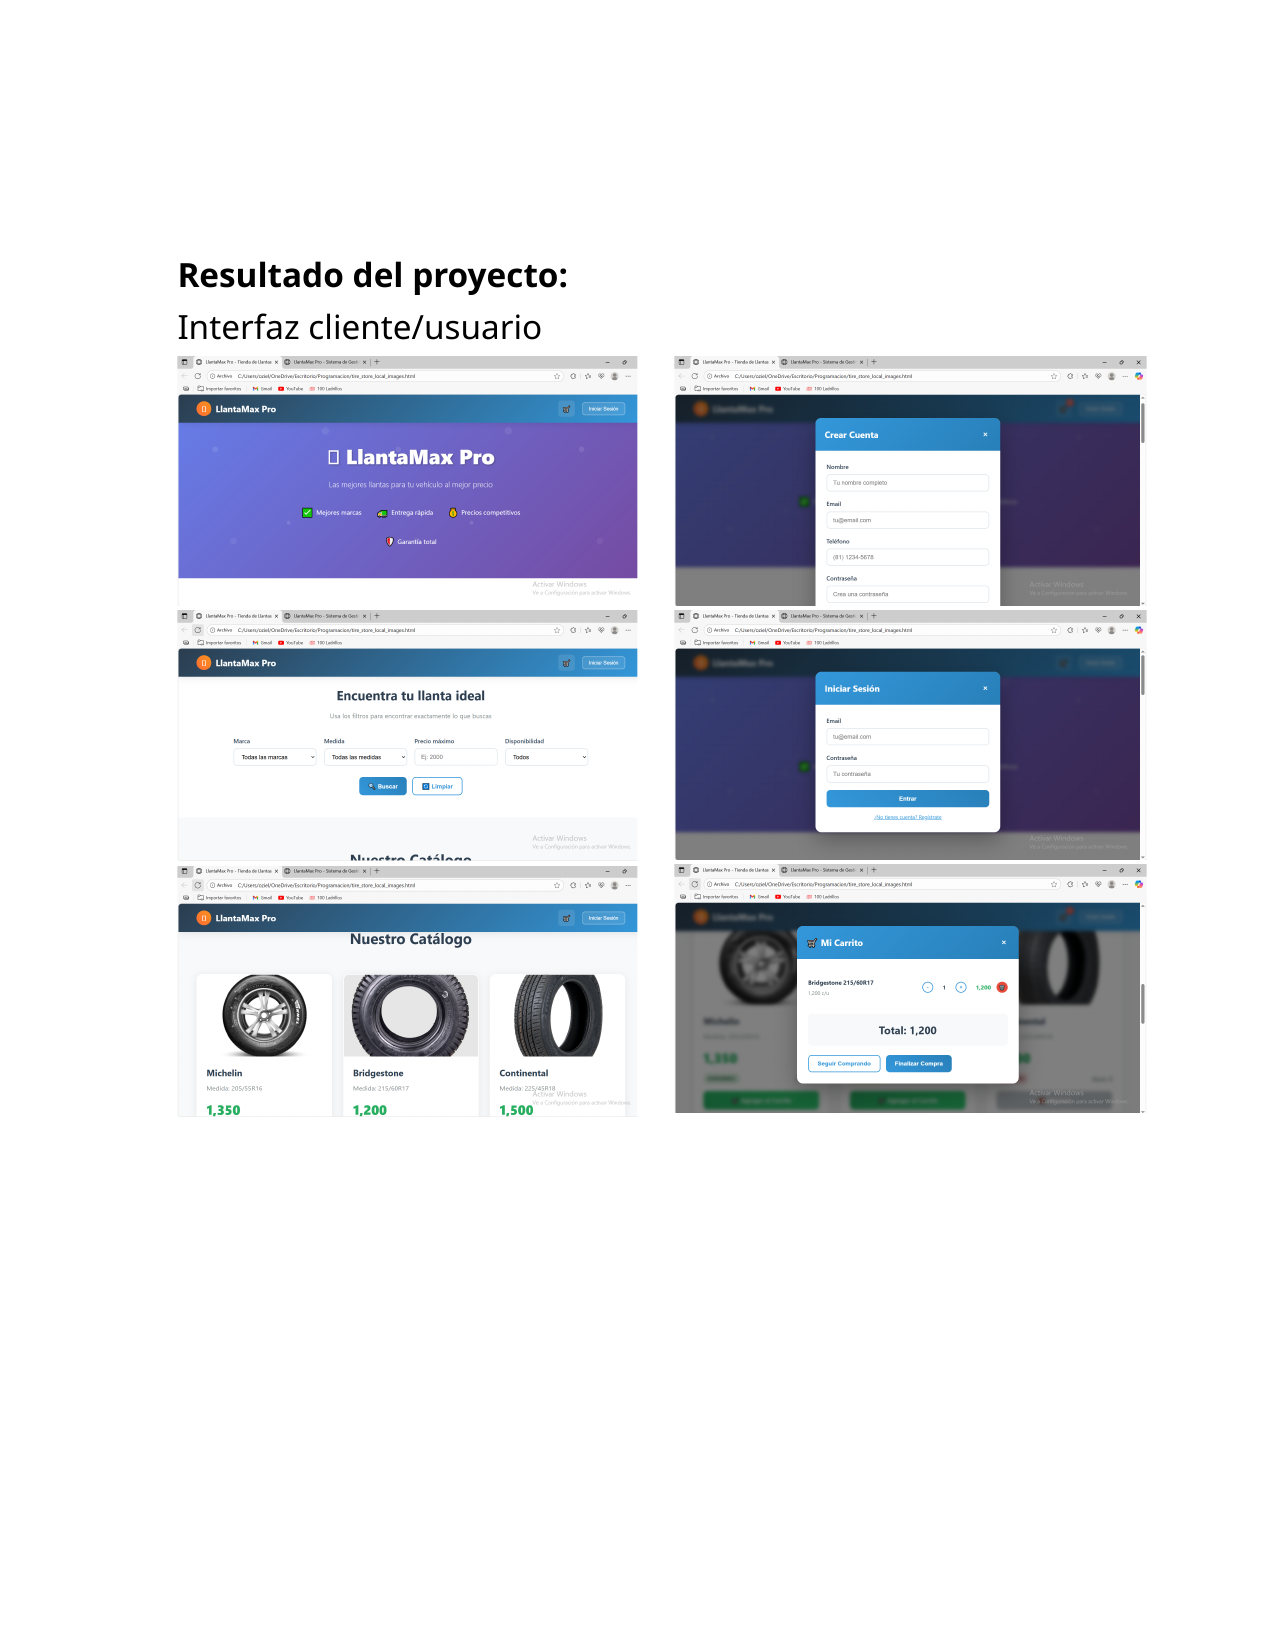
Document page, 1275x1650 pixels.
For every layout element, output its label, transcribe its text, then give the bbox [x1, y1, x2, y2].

picture [674, 864, 1147, 1113]
picture [177, 866, 638, 1117]
picture [674, 356, 1147, 606]
picture [177, 610, 638, 861]
picture [177, 356, 638, 606]
picture [674, 610, 1147, 860]
text Interfaz cliente/usuario [177, 304, 1098, 349]
text Resultado del proyecto: [177, 252, 1098, 297]
